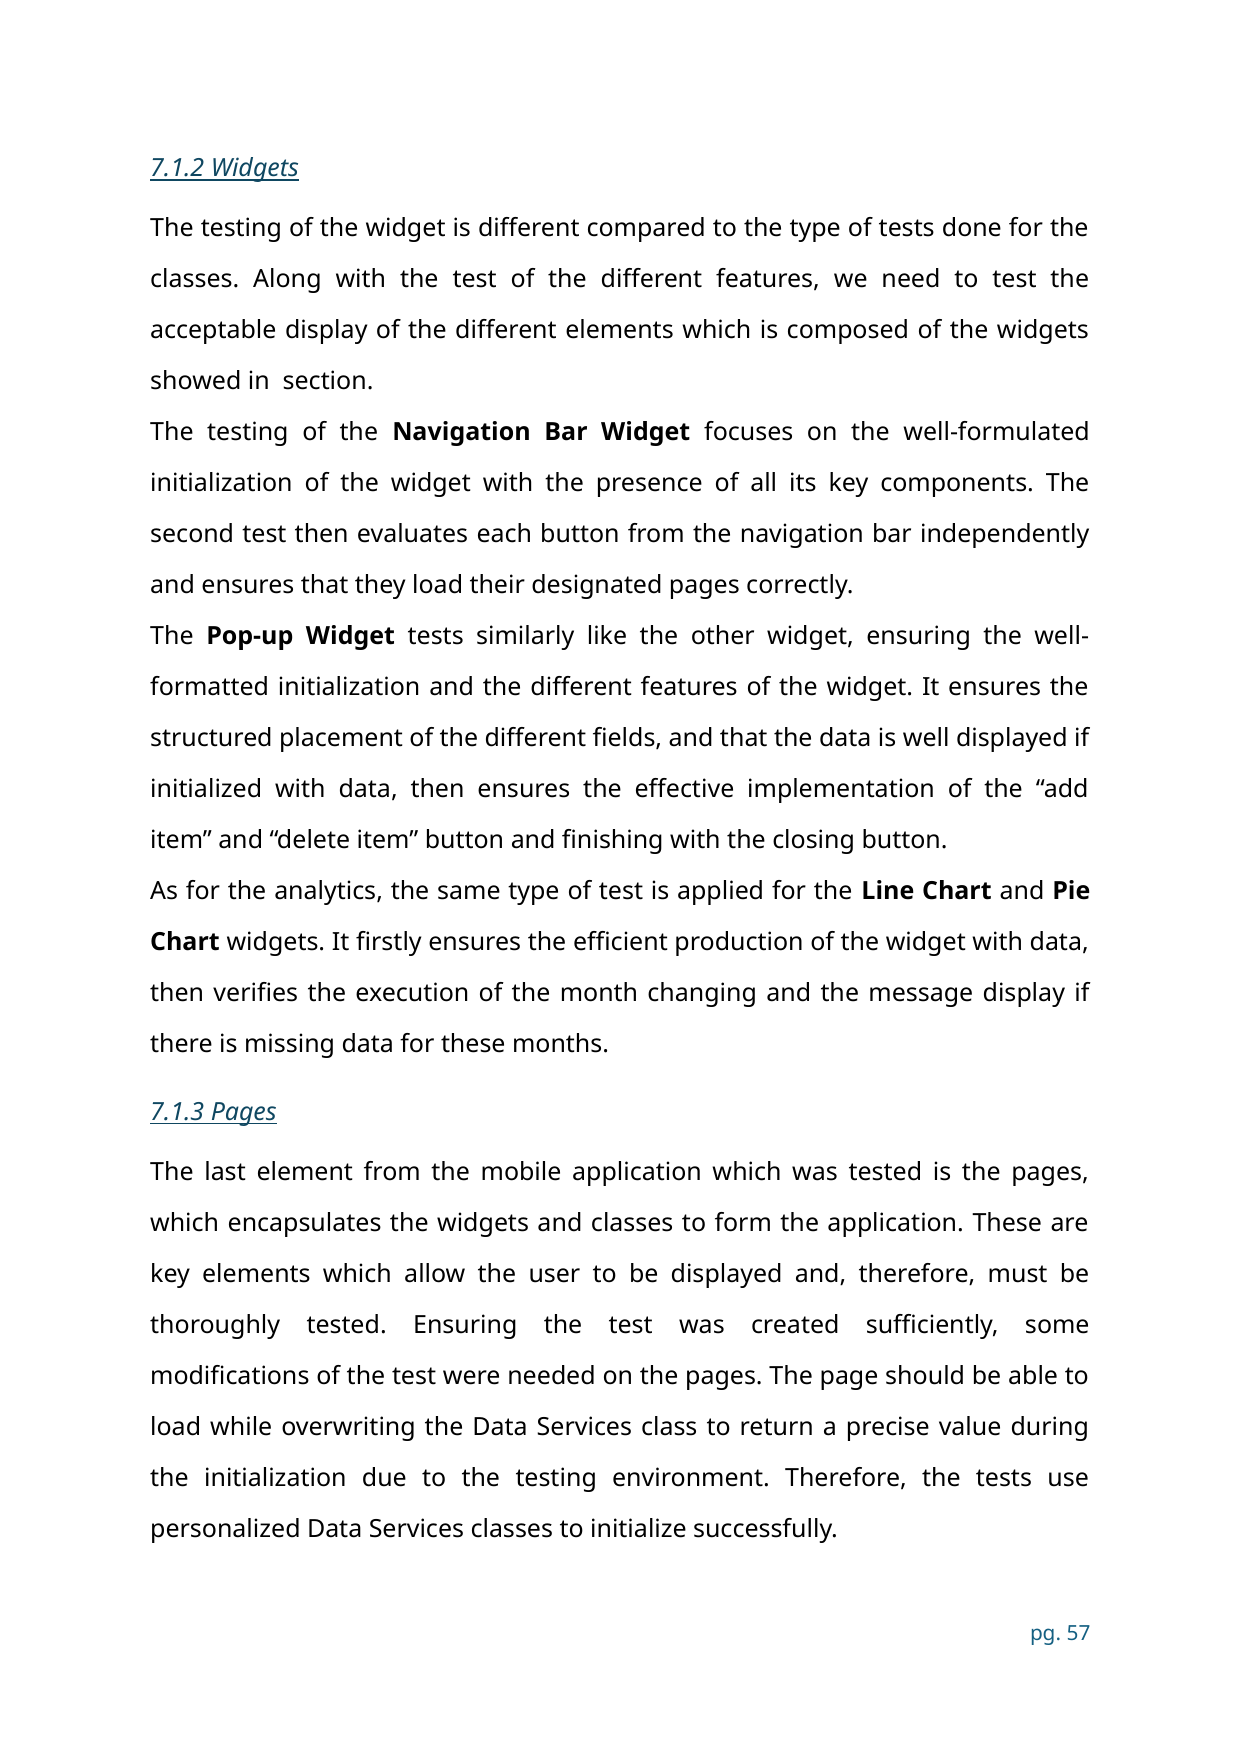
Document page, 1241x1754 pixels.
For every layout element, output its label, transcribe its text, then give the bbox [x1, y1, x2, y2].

subtitle 7.1.2 Widgets [150, 150, 1090, 184]
subtitle 7.1.3 Pages [150, 1094, 1090, 1128]
text The Pop-up Widget tests similarly like the other widget, ensuring the well-formatted initialization and the different features of the widget. It ensures the structured placement of the different fields, and that the data is well displayed if initialized with data, then ensures the effective implementation of the “add item” and “delete item” button and finishing with the closing button. [150, 618, 1090, 856]
text As for the analytics, the same type of test is applied for the Line Chart and Pie Chart widgets. It firstly ensures the efficient production of the widget with data, then verifies the execution of the month changing and the message display if there is missing data for these months. [150, 873, 1090, 1060]
text The testing of the widget is different compared to the type of tests done for the classes. Along with the test of the different features, we need to test the acceptable display of the different elements which is composed of the widgets showed in Widgets section. [150, 209, 1090, 397]
text The last element from the mobile application which was tested is the pages, which encapsulates the widgets and classes to form the application. These are key elements which allow the user to be displayed and, therefore, must be thoroughly tested. Ensuring the test was created sufficiently, some modifications of the test were needed on the pages. The page should be able to load while overwriting the Data Services class to return a precise value during the initialization due to the testing environment. Therefore, the tests use personalized Data Services classes to initialize successfully. [150, 1153, 1090, 1544]
text The testing of the Navigation Bar Widget focuses on the well-formulated initialization of the widget with the presence of all its key components. The second test then evaluates each button from the navigation bar independently and ensures that they load their designated pages correctly. [150, 413, 1090, 601]
